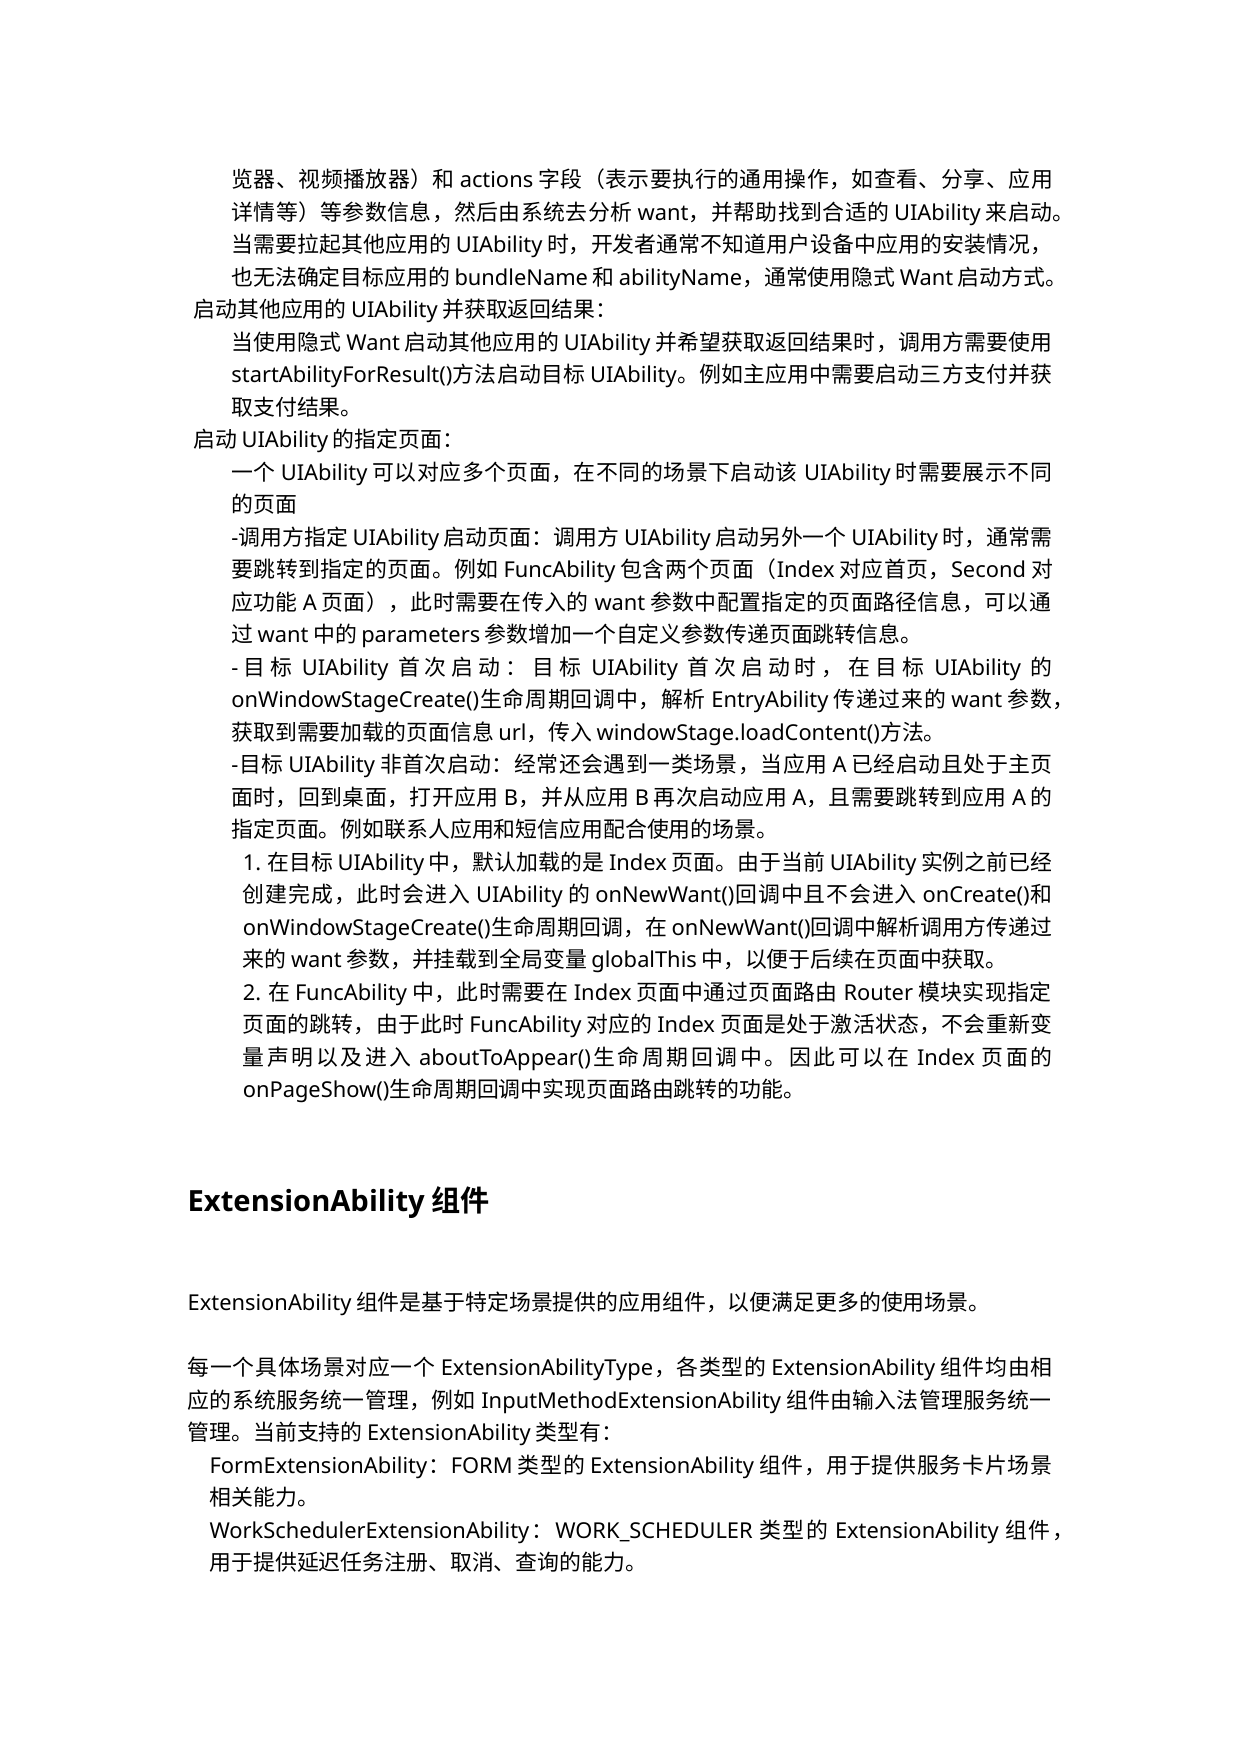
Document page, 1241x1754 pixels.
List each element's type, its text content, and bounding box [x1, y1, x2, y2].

text 1. 在目标UIAbility中，默认加载的是Index页面。由于当前UIAbility实例之前已经创建完成，此时会进入UIAbility的onNewWant()回调中且不会进入onCreate()和onWindowStageCreate()生命周期回调，在onNewWant()回调中解析调用方传递过来的want参数，并挂载到全局变量globalThis中，以便于后续在页面中获取。 [243, 844, 1053, 974]
text -目标UIAbility首次启动：目标UIAbility首次启动时，在目标UIAbility的onWindowStageCreate()生命周期回调中，解析EntryAbility传递过来的want参数，获取到需要加载的页面信息url，传入windowStage.loadContent()方法。 [231, 649, 1053, 747]
text 启动UIAbility的指定页面： [187, 422, 1053, 454]
text FormExtensionAbility：FORM类型的ExtensionAbility组件，用于提供服务卡片场景相关能力。 [209, 1447, 1053, 1512]
text 一个UIAbility可以对应多个页面，在不同的场景下启动该UIAbility时需要展示不同的页面 [231, 454, 1053, 519]
text -调用方指定UIAbility启动页面：调用方UIAbility启动另外一个UIAbility时，通常需要跳转到指定的页面。例如FuncAbility包含两个页面（Index对应首页，Second对应功能A页面），此时需要在传入的want参数中配置指定的页面路径信息，可以通过want中的parameters参数增加一个自定义参数传递页面跳转信息。 [231, 519, 1053, 649]
text 每一个具体场景对应一个ExtensionAbilityType，各类型的ExtensionAbility组件均由相应的系统服务统一管理，例如InputMethodExtensionAbility组件由输入法管理服务统一管理。当前支持的ExtensionAbility类型有： [187, 1350, 1053, 1447]
text 当使用隐式Want启动其他应用的UIAbility并希望获取返回结果时，调用方需要使用startAbilityForResult()方法启动目标UIAbility。例如主应用中需要启动三方支付并获取支付结果。 [231, 324, 1053, 422]
text ExtensionAbility组件是基于特定场景提供的应用组件，以便满足更多的使用场景。 [187, 1285, 1053, 1317]
text 启动其他应用的UIAbility并获取返回结果： [187, 292, 1053, 324]
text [231, 162, 1053, 292]
subtitle ExtensionAbility组件 [187, 1166, 1053, 1231]
text WorkSchedulerExtensionAbility：WORK_SCHEDULER类型的ExtensionAbility组件，用于提供延迟任务注册、取消、查询的能力。 [209, 1512, 1053, 1577]
text -目标UIAbility非首次启动：经常还会遇到一类场景，当应用A已经启动且处于主页面时，回到桌面，打开应用B，并从应用B再次启动应用A，且需要跳转到应用A的指定页面。例如联系人应用和短信应用配合使用的场景。 [231, 747, 1053, 844]
text 2. 在FuncAbility中，此时需要在Index页面中通过页面路由Router模块实现指定页面的跳转，由于此时FuncAbility对应的Index页面是处于激活状态，不会重新变量声明以及进入aboutToAppear()生命周期回调中。因此可以在Index页面的onPageShow()生命周期回调中实现页面路由跳转的功能。 [243, 974, 1053, 1104]
